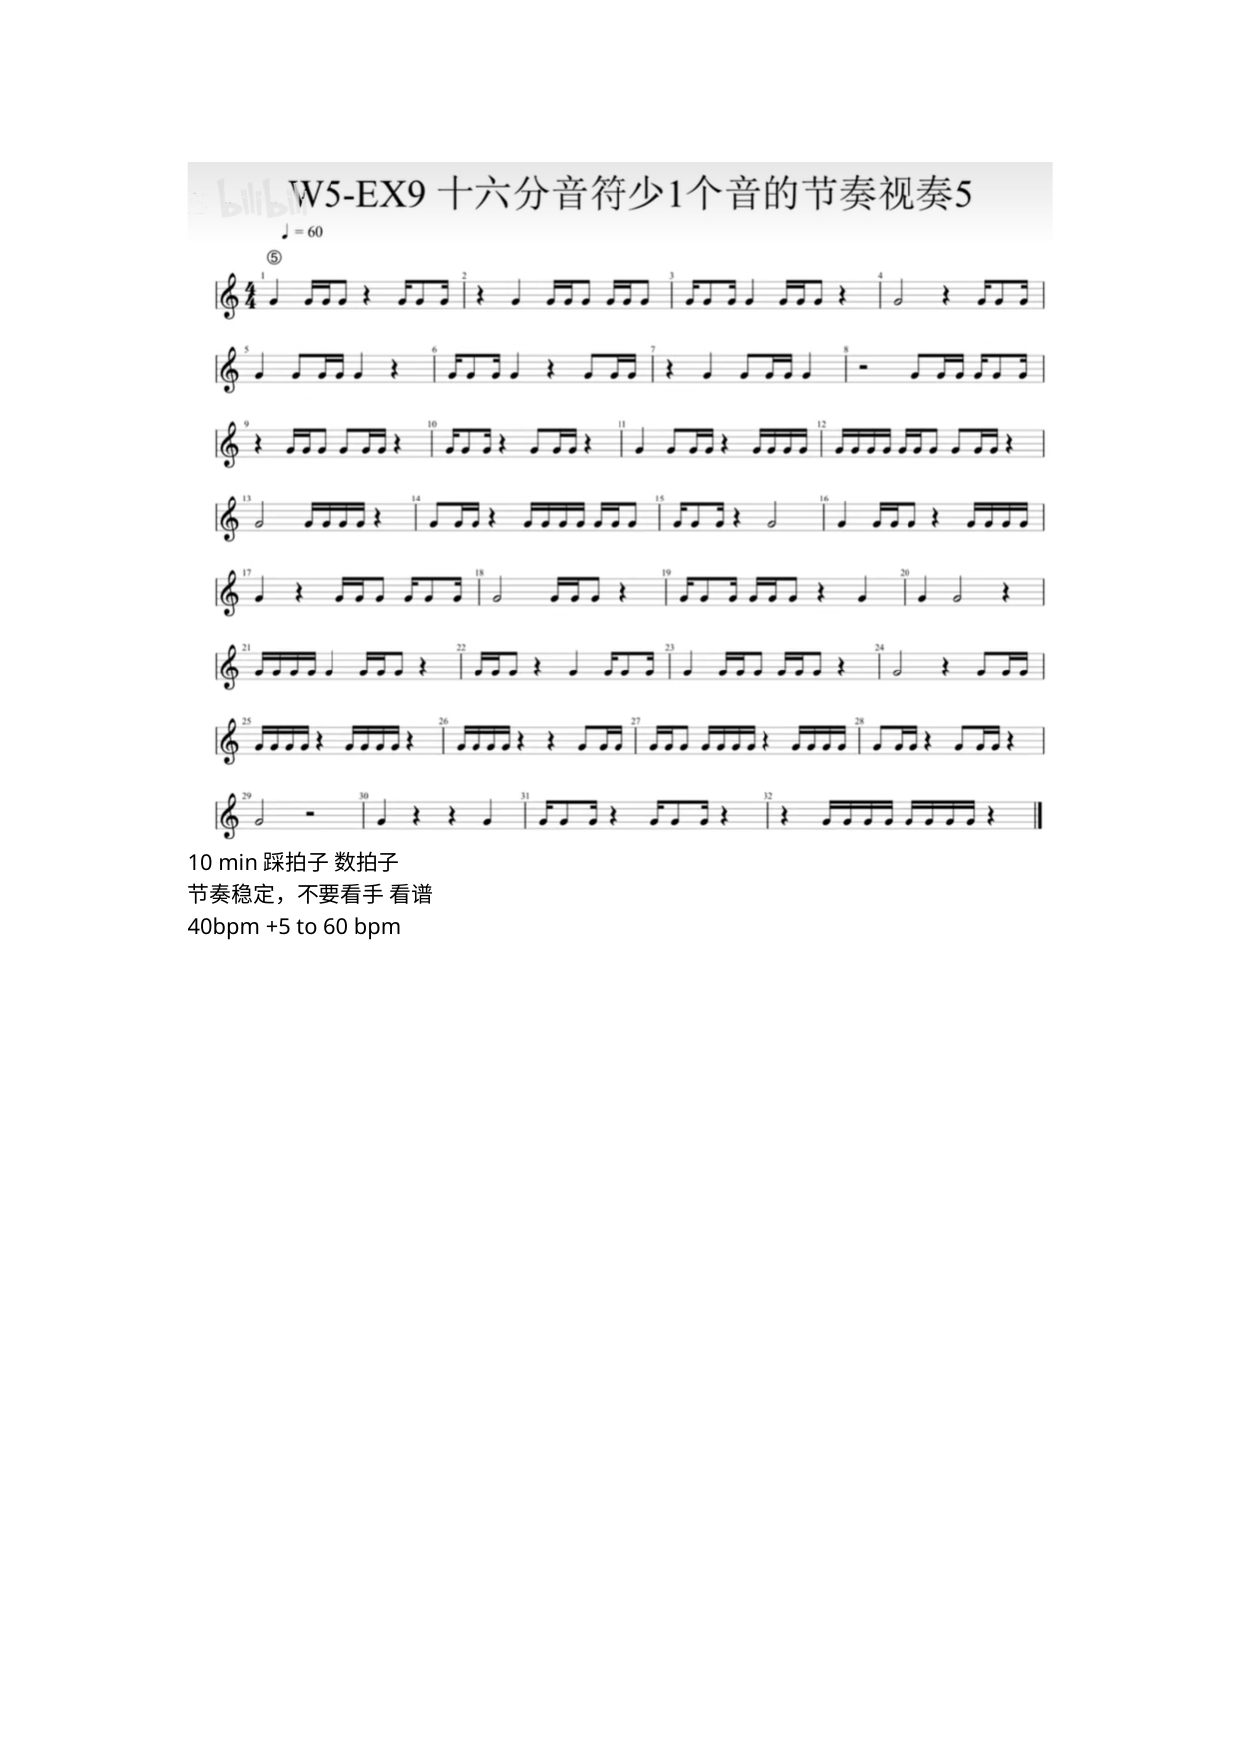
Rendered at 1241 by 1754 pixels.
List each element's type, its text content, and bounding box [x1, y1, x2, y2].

text 10 min 踩拍子 数拍子 [187, 844, 1053, 877]
text 40bpm +5 to 60 bpm [187, 909, 1053, 942]
picture [187, 162, 1053, 840]
text 节奏稳定，不要看手 看谱 [187, 877, 1053, 909]
